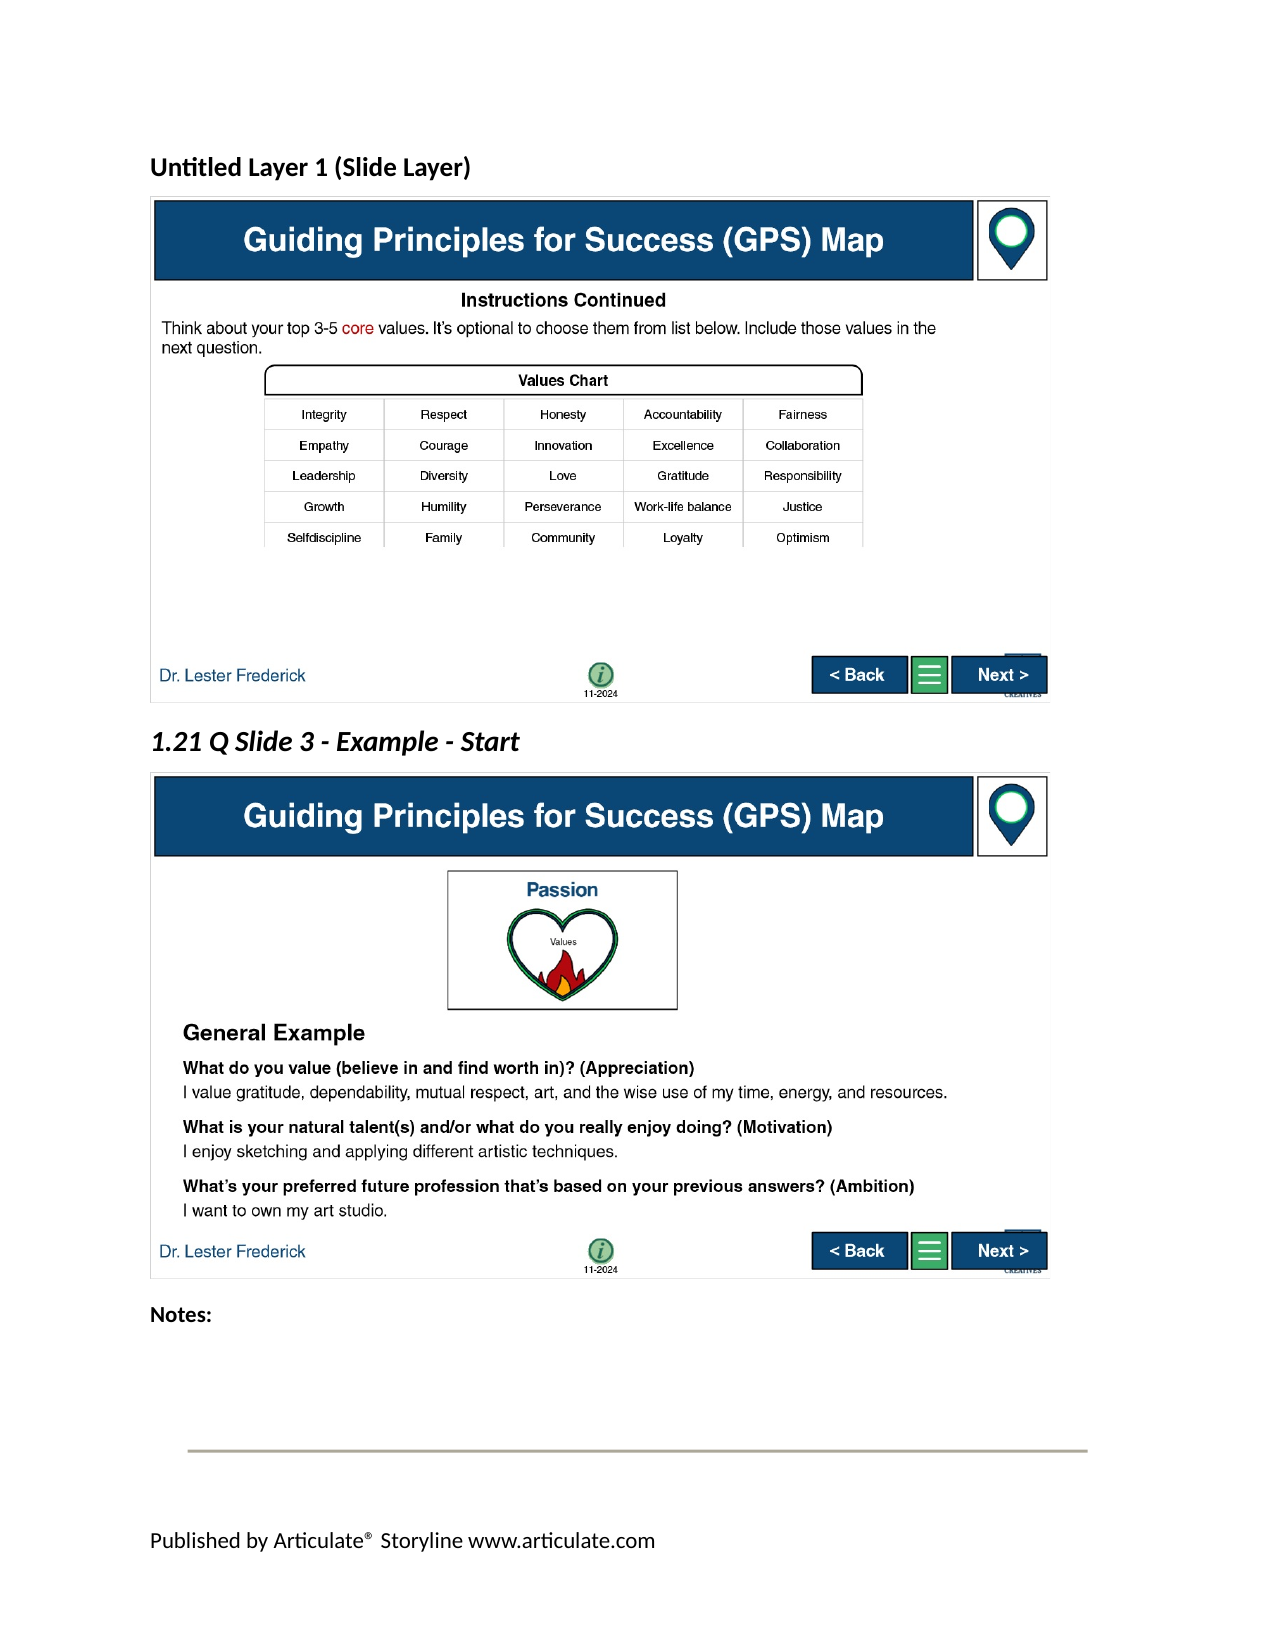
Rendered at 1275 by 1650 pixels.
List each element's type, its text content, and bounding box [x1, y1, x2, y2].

text Notes: [150, 1300, 1125, 1328]
subtitle Untitled Layer 1 (Slide Layer) [150, 150, 1125, 183]
subtitle 1.21 Q Slide 3 - Example - Start [150, 723, 1125, 759]
